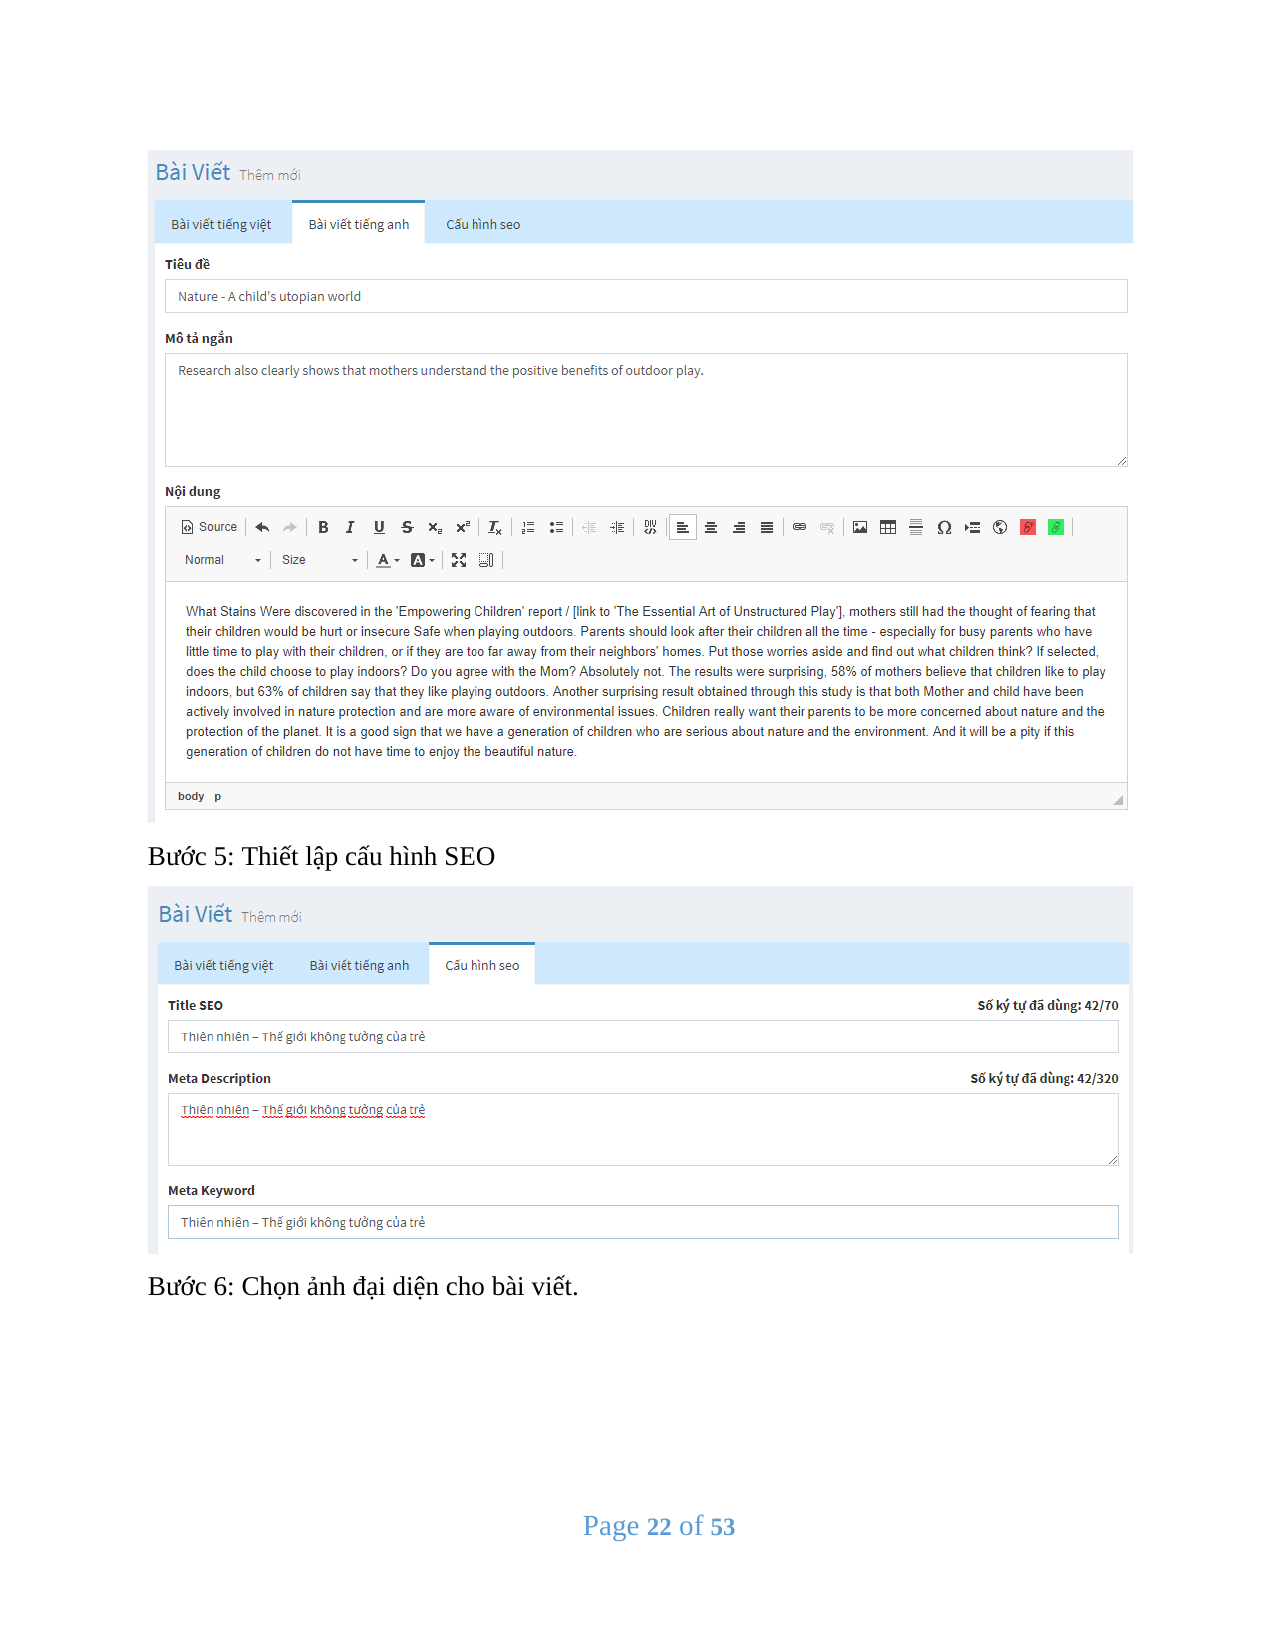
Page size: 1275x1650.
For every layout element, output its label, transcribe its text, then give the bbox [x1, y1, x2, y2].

picture [147, 150, 1134, 823]
list Bước 5: Thiết lập cấu hình SEO [148, 840, 1133, 871]
picture [147, 886, 1134, 1254]
text Bước 6: Chọn ảnh đại diện cho bài viết. [148, 1270, 1133, 1301]
